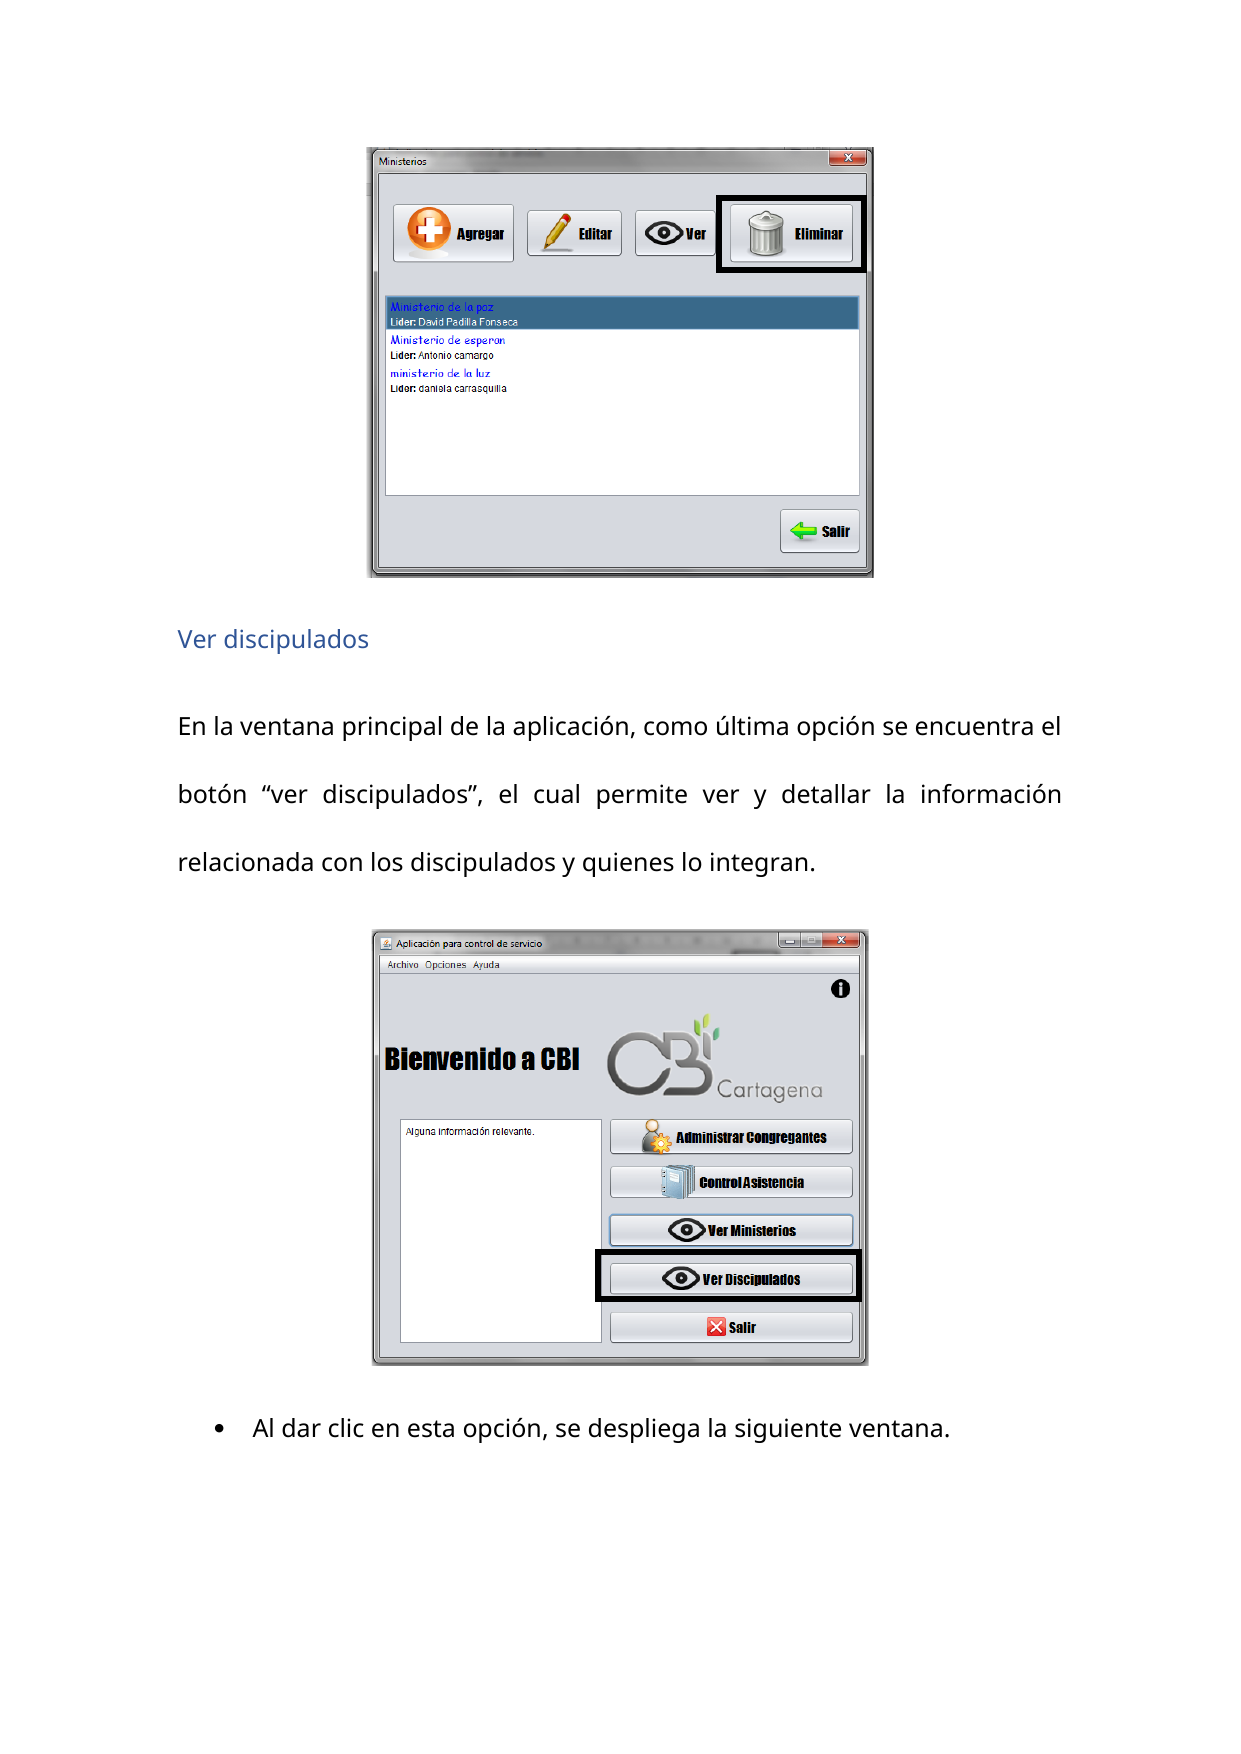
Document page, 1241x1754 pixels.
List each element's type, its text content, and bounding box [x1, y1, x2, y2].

picture [371, 929, 869, 1366]
text En la ventana principal de la aplicación, como última opción se encuentra el botón “ver discipulados”, el cual permite ver y detallar la información relacionada con los discipulados y quienes lo integran. [177, 708, 1063, 879]
subtitle Ver discipulados [177, 622, 1063, 656]
picture [366, 147, 874, 578]
list Al dar clic en esta opción, se despliega la siguiente ventana. [215, 1411, 1063, 1444]
